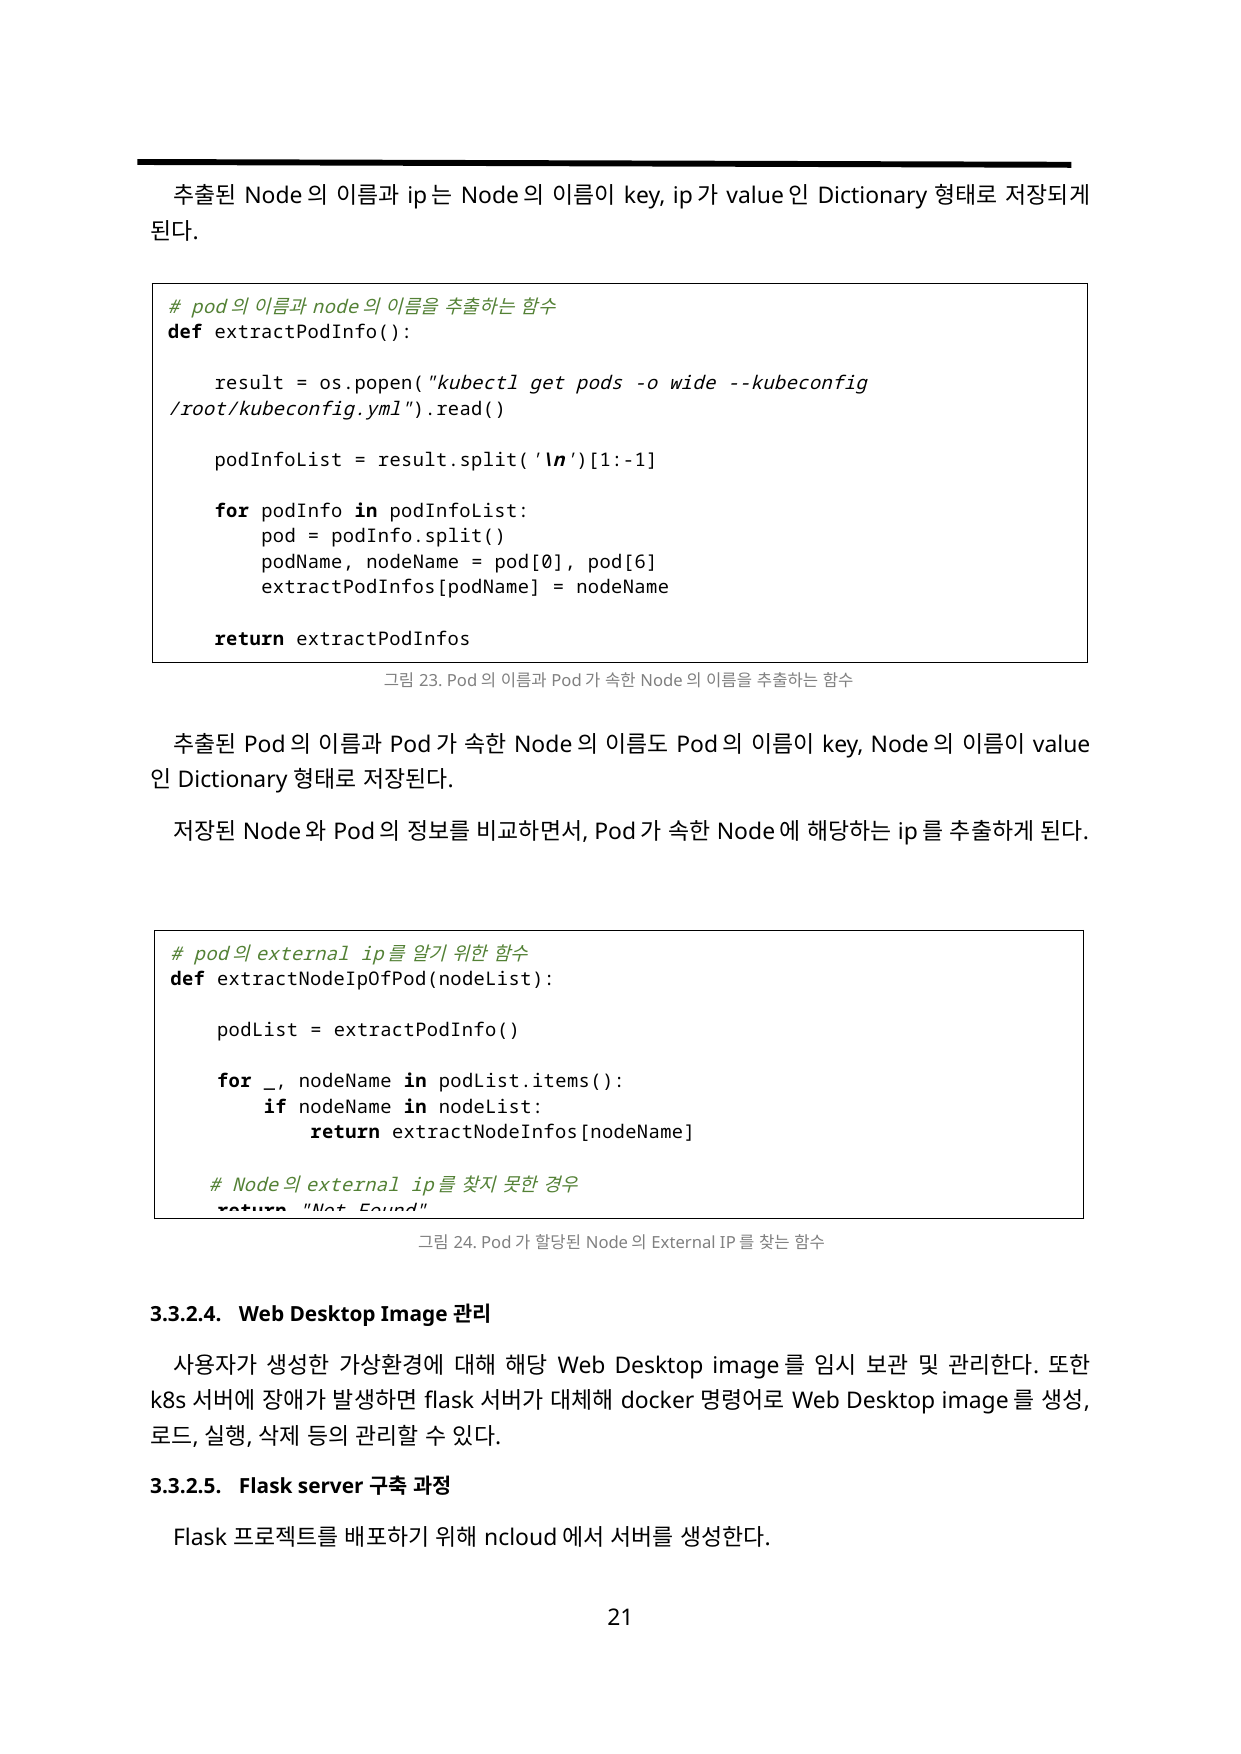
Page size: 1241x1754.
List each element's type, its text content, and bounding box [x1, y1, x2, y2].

text 추출된 Node의 이름과 ip는 Node의 이름이 key, ip가 value인 Dictionary 형태로 저장되게 된다. [150, 177, 1090, 246]
subtitle Web Desktop Image 관리 [150, 915, 1090, 1328]
text 사용자가 생성한 가상환경에 대해 해당 Web Desktop image를 임시 보관 및 관리한다. 또한 k8s 서버에 장애가 발생하면 flask 서버가 대체해 docker 명령어로 Web Desktop image를 생성, 로드, 실행, 삭제 등의 관리할 수 있다. [150, 1347, 1090, 1451]
subtitle Flask server 구축 과정 [150, 1469, 1090, 1500]
text 추출된 Pod의 이름과 Pod가 속한 Node의 이름도 Pod의 이름이 key, Node의 이름이 value인 Dictionary 형태로 저장된다. [150, 264, 1090, 794]
text 저장된 Node와 Pod의 정보를 비교하면서, Pod가 속한 Node에 해당하는 ip를 추출하게 된다. [150, 813, 1090, 846]
text Flask 프로젝트를 배포하기 위해 ncloud에서 서버를 생성한다. [150, 1519, 1090, 1552]
